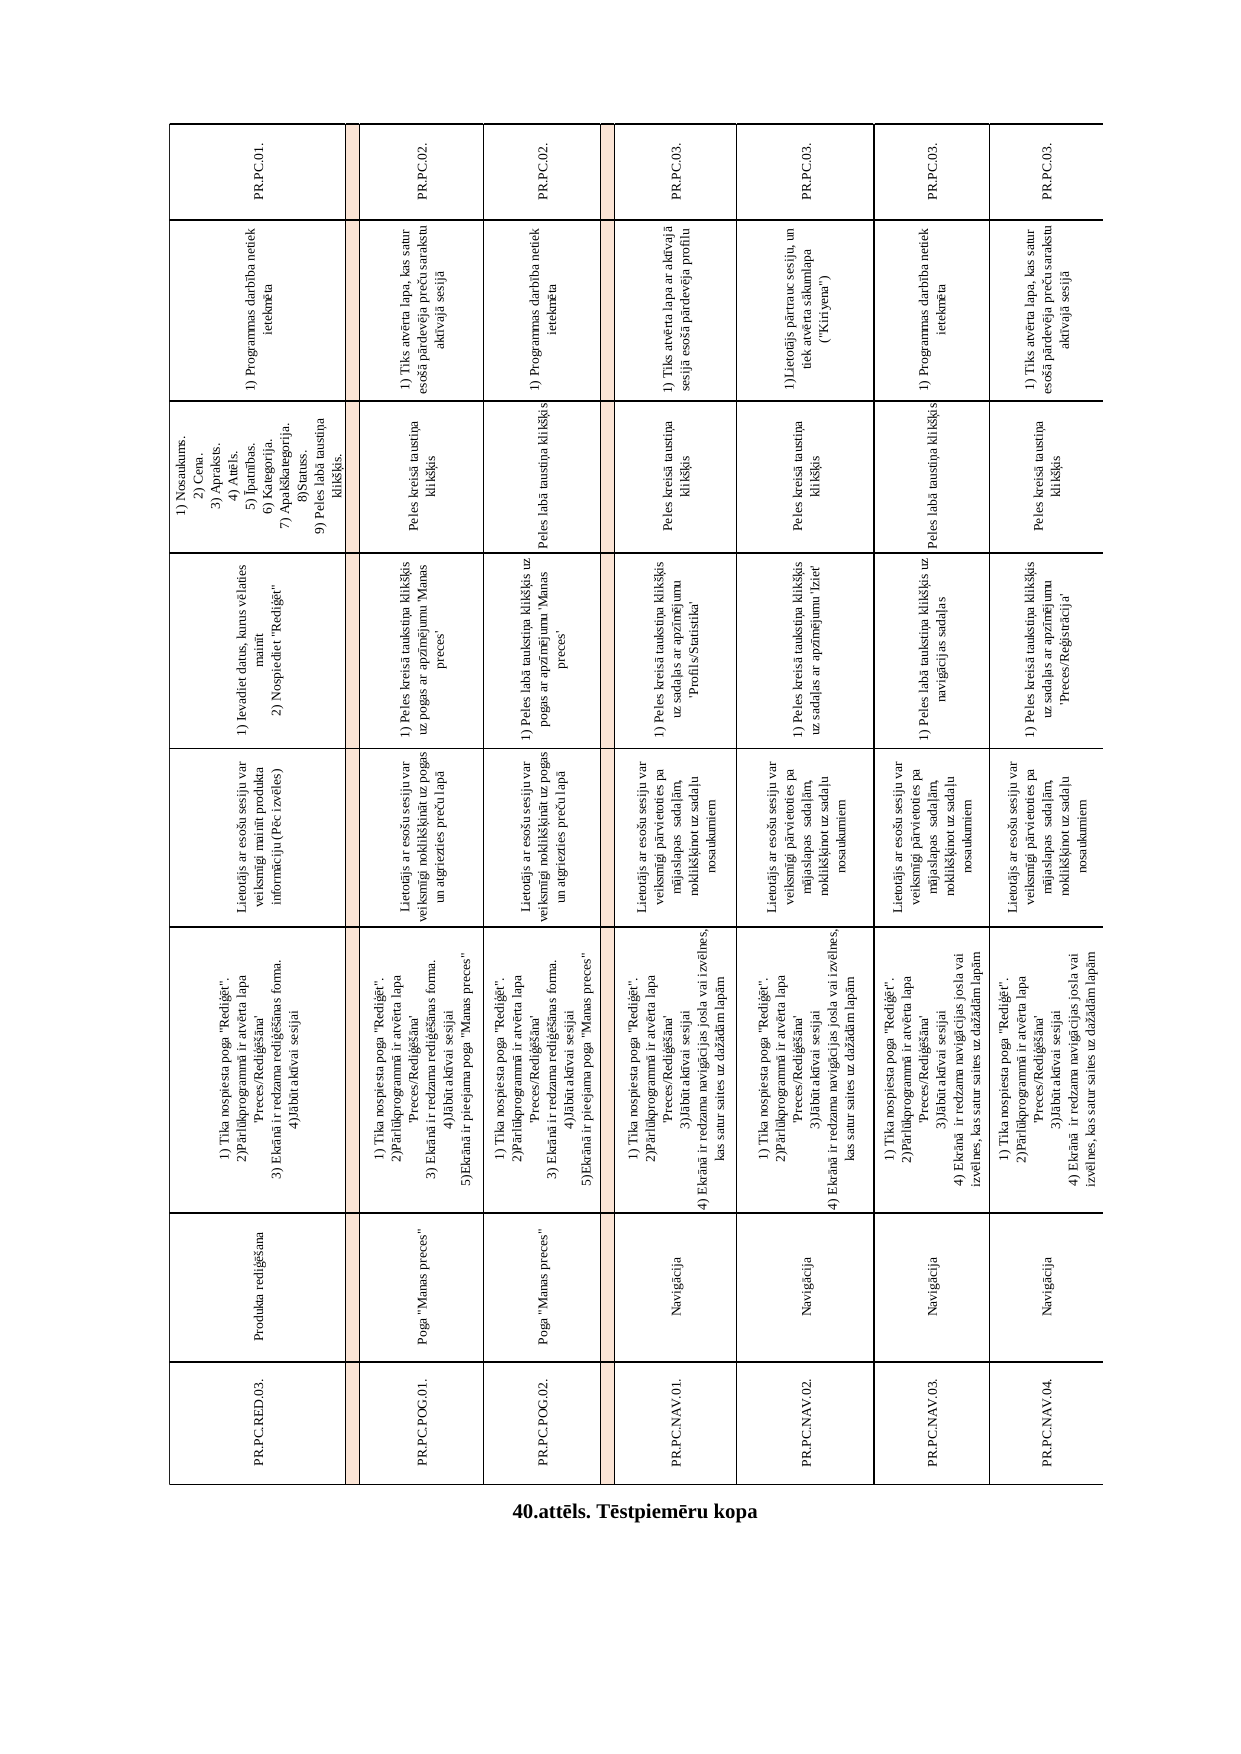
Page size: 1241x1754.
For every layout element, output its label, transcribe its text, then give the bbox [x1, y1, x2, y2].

text 40.attēls. Tēstpiemēru kopa [148, 1499, 1122, 1523]
